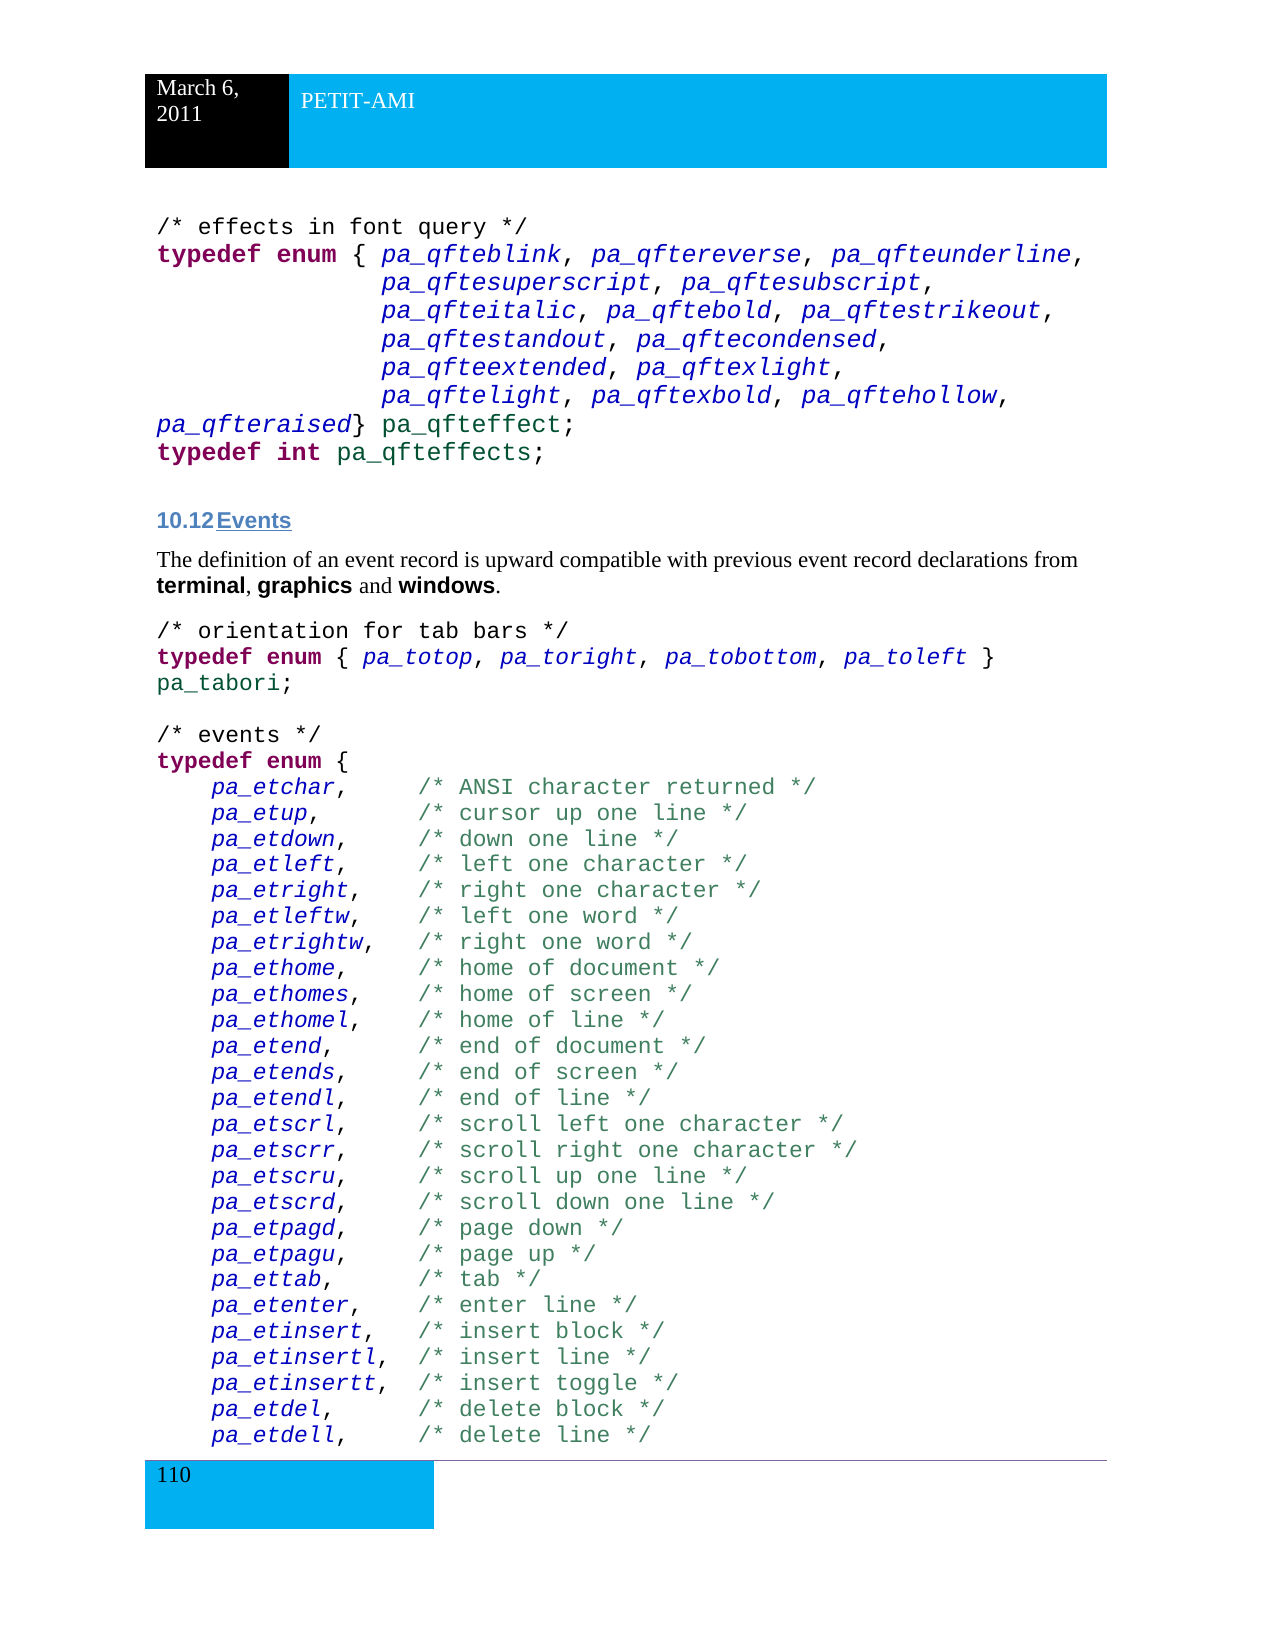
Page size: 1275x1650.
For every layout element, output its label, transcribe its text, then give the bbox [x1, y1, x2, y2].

text pa_etchar, /* ANSI character returned */ [156, 775, 1118, 801]
text The definition of an event record is upward compatible with previous event record declarations from terminal, graphics and windows. [156, 546, 1118, 598]
text pa_etleft, /* left one character */ [156, 853, 1118, 879]
text typedef int pa_qfteffects; [156, 440, 1118, 468]
text pa_qftelight, pa_qftexbold, pa_qftehollow, pa_qfteraised} pa_qfteffect; [156, 383, 1118, 440]
text pa_qfteitalic, pa_qftebold, pa_qftestrikeout, [156, 298, 1118, 326]
text pa_etleftw, /* left one word */ [156, 905, 1118, 931]
text pa_etup, /* cursor up one line */ [156, 801, 1118, 827]
text pa_etdown, /* down one line */ [156, 827, 1118, 853]
text pa_etscrl, /* scroll left one character */ [156, 1112, 1118, 1138]
text pa_etendl, /* end of line */ [156, 1086, 1118, 1112]
text /* effects in font query */ [156, 215, 1118, 241]
text pa_ethomel, /* home of line */ [156, 1008, 1118, 1034]
text pa_qftestandout, pa_qftecondensed, [156, 326, 1118, 355]
text pa_etdell, /* delete line */ [156, 1423, 1118, 1449]
text pa_qfteextended, pa_qftexlight, [156, 355, 1118, 383]
text pa_etdel, /* delete block */ [156, 1397, 1118, 1423]
text pa_ethomes, /* home of screen */ [156, 982, 1118, 1008]
text pa_etscrd, /* scroll down one line */ [156, 1190, 1118, 1216]
text pa_etright, /* right one character */ [156, 879, 1118, 905]
text pa_etinsert, /* insert block */ [156, 1320, 1118, 1346]
text pa_etpagu, /* page up */ [156, 1242, 1118, 1268]
text pa_etinsertl, /* insert line */ [156, 1346, 1118, 1372]
text typedef enum { [156, 749, 1118, 775]
text pa_etscru, /* scroll up one line */ [156, 1164, 1118, 1190]
subtitle Events [156, 507, 1118, 533]
text /* events */ [156, 723, 1118, 749]
text pa_etrightw, /* right one word */ [156, 931, 1118, 957]
text typedef enum { pa_totop, pa_toright, pa_tobottom, pa_toleft } pa_tabori; [156, 645, 1118, 697]
text pa_ettab, /* tab */ [156, 1268, 1118, 1294]
text typedef enum { pa_qfteblink, pa_qftereverse, pa_qfteunderline, [156, 241, 1118, 270]
text pa_etenter, /* enter line */ [156, 1294, 1118, 1320]
text pa_etinsertt, /* insert toggle */ [156, 1372, 1118, 1397]
text pa_etscrr, /* scroll right one character */ [156, 1138, 1118, 1164]
text pa_etends, /* end of screen */ [156, 1060, 1118, 1086]
text pa_etend, /* end of document */ [156, 1034, 1118, 1060]
text pa_etpagd, /* page down */ [156, 1216, 1118, 1242]
text pa_qftesuperscript, pa_qftesubscript, [156, 270, 1118, 298]
text pa_ethome, /* home of document */ [156, 957, 1118, 982]
text /* orientation for tab bars */ [156, 619, 1118, 645]
